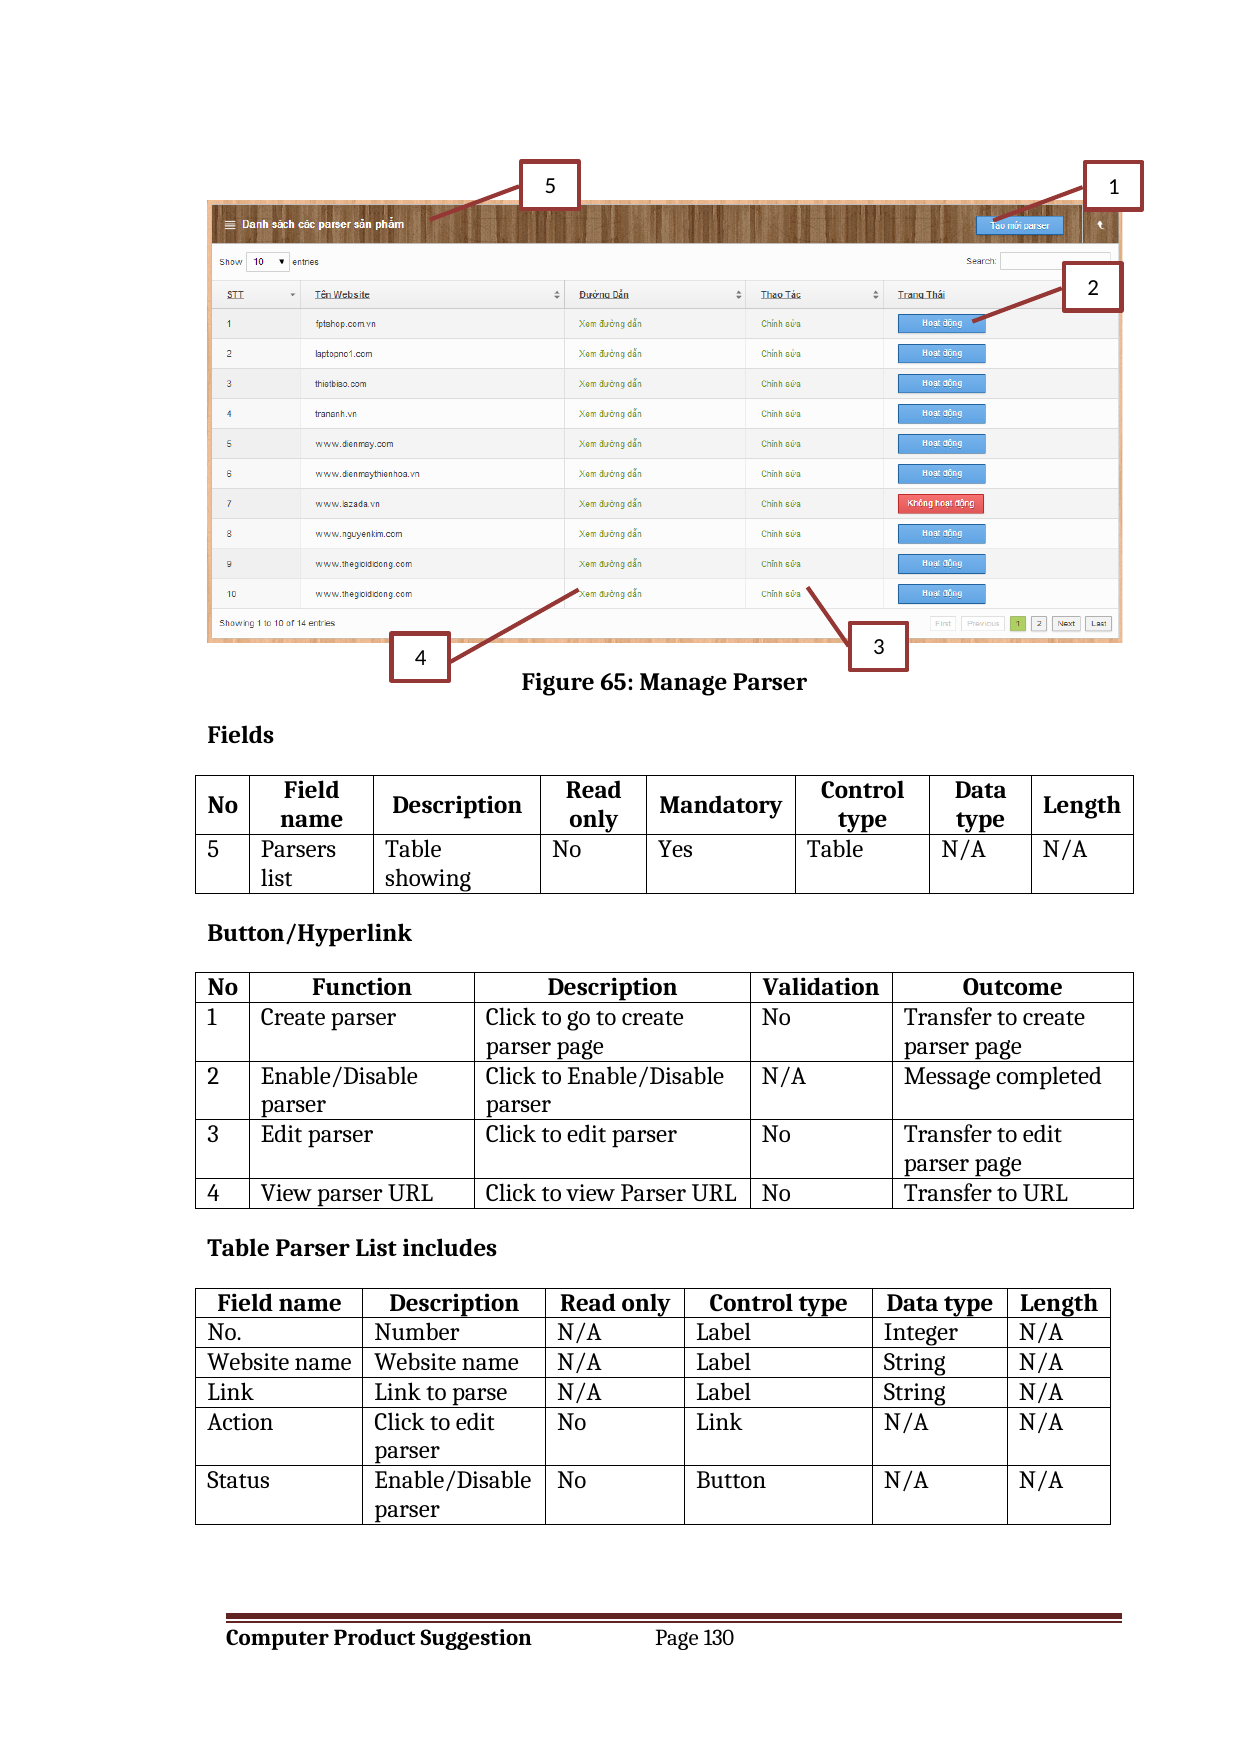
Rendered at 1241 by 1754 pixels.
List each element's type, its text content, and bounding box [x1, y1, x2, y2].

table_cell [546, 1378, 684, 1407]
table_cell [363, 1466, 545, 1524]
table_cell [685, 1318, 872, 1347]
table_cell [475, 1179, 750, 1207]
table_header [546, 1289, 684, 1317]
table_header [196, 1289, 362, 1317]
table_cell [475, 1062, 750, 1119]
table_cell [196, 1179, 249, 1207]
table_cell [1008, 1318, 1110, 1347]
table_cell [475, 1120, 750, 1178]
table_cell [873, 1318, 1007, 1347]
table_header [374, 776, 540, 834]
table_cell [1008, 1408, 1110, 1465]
text Button/Hyperlink [207, 918, 1122, 947]
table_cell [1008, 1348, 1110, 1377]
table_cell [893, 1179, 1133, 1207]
picture [207, 200, 1123, 643]
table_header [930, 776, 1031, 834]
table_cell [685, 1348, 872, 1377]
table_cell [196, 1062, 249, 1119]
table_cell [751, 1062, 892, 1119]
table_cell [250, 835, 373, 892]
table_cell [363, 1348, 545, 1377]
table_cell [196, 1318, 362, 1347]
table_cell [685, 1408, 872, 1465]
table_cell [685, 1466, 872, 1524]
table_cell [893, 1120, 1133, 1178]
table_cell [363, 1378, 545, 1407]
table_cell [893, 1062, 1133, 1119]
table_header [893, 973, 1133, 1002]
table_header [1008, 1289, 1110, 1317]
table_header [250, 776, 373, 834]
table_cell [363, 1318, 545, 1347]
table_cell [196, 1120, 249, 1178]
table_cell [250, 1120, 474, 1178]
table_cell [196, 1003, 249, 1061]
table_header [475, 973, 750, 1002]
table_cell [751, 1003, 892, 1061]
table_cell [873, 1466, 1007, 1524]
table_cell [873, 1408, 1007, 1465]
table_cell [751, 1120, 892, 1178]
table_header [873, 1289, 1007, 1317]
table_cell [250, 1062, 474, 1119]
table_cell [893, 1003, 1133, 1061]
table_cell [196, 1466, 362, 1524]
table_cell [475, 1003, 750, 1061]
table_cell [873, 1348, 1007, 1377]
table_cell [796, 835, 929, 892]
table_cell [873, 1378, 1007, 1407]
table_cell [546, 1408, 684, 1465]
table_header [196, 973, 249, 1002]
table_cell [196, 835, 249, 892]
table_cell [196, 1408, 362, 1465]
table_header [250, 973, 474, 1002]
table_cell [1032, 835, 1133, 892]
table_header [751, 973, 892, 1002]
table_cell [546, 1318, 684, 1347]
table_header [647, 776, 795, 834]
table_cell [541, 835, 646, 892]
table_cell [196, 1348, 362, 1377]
text Table Parser List includes [207, 1233, 1122, 1262]
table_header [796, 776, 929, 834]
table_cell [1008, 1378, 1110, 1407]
text Fields [207, 721, 1122, 750]
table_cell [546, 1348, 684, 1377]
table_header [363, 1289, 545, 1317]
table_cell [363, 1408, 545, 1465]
text Figure 65: Manage Parser [207, 668, 1122, 696]
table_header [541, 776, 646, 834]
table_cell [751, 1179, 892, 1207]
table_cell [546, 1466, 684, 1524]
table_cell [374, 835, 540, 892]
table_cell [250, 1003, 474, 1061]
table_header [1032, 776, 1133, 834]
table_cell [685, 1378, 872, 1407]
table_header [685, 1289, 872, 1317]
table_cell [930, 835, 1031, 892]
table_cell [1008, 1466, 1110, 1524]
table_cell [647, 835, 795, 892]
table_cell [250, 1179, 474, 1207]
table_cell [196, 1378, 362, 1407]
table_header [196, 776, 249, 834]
